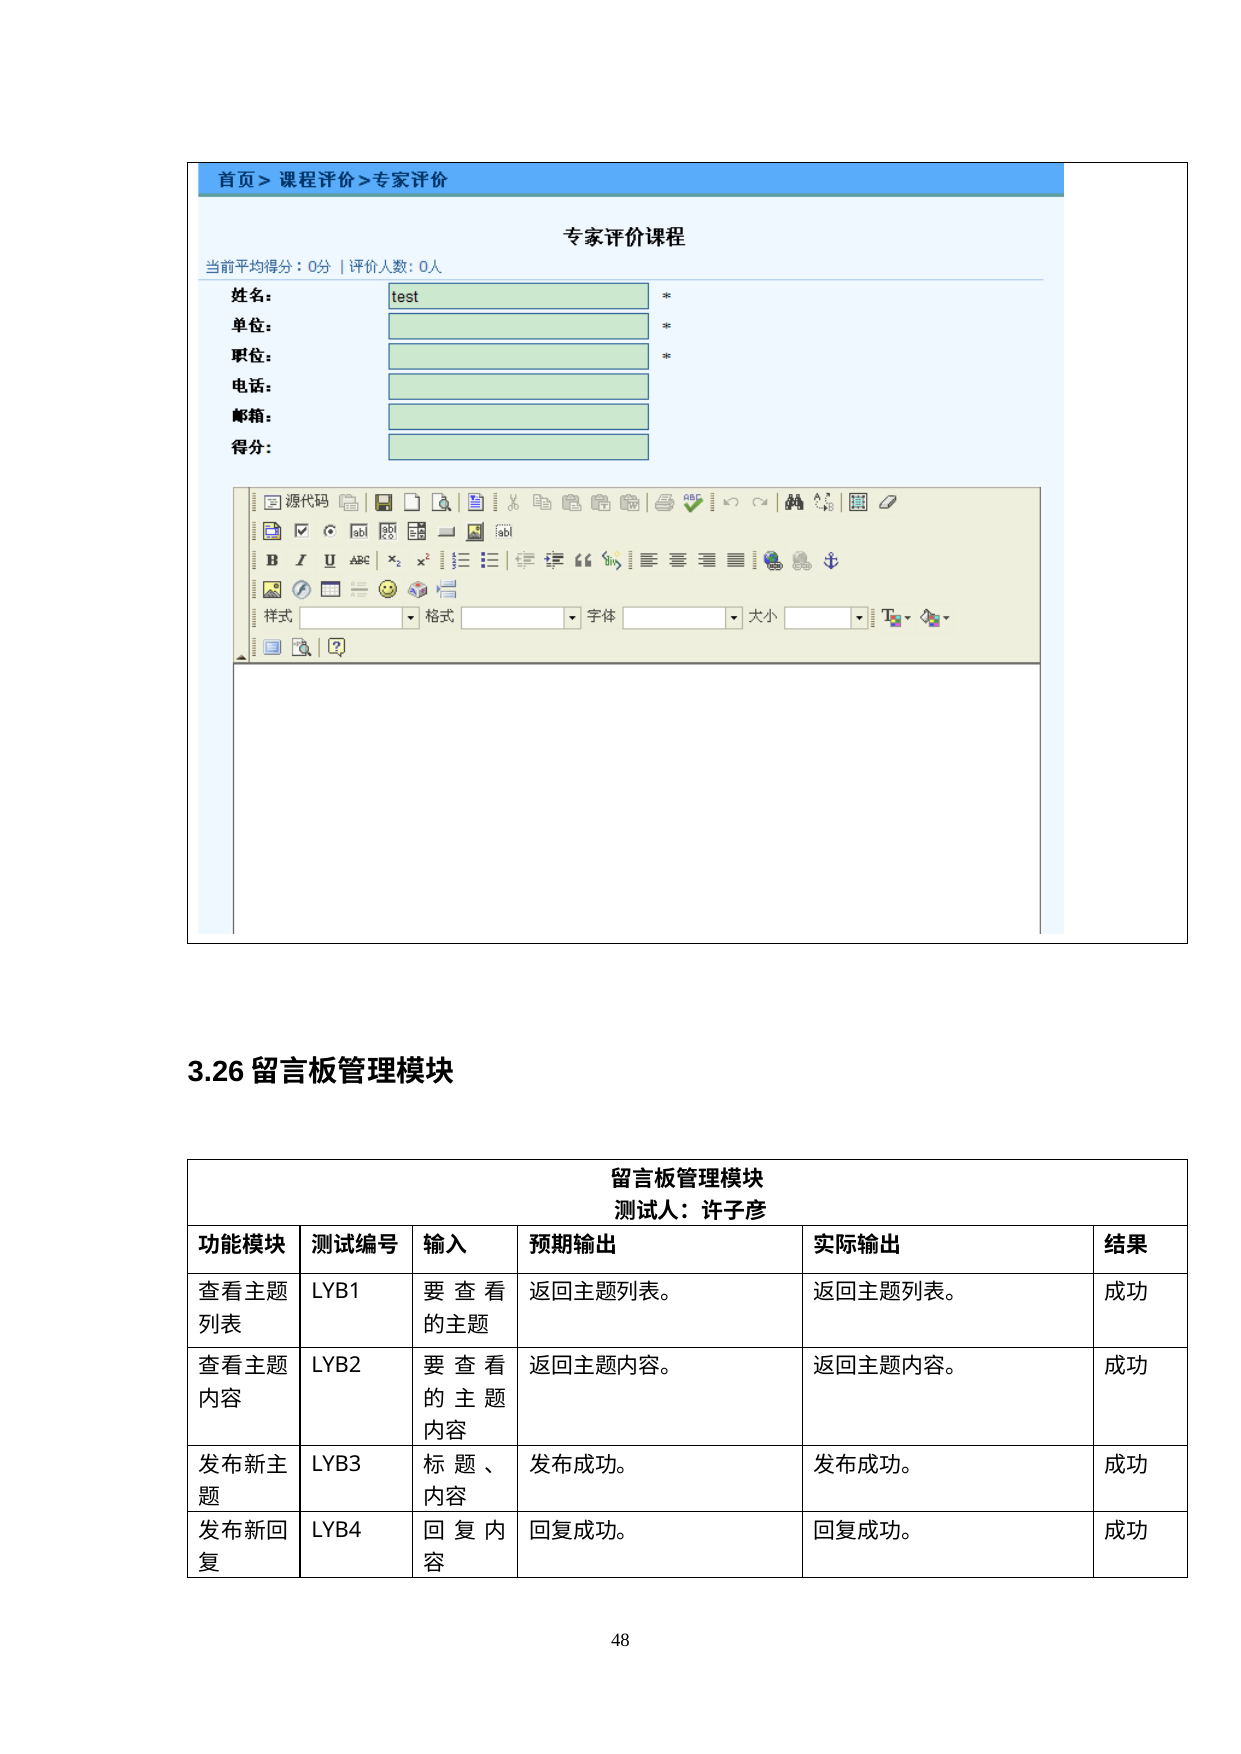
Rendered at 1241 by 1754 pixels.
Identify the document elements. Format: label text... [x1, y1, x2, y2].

table_cell 要查看的主题 [413, 1274, 517, 1347]
table_cell 成功 [1094, 1512, 1187, 1577]
table_cell LYB2 [301, 1348, 412, 1445]
table_cell 成功 [1094, 1348, 1187, 1445]
table_cell 返回主题内容。 [518, 1348, 802, 1445]
table_cell 预期输出 [518, 1226, 802, 1273]
table_cell 功能模块 [188, 1226, 299, 1273]
table_cell 输入 [413, 1226, 517, 1273]
table_cell 回复内容 [413, 1512, 517, 1577]
table_cell 发布新回复 [188, 1512, 299, 1577]
table_cell 回复成功。 [803, 1512, 1093, 1577]
subtitle 3.26留言板管理模块 [187, 1036, 1053, 1101]
table_cell 成功 [1094, 1274, 1187, 1347]
table_cell 发布成功。 [518, 1446, 802, 1511]
table_cell 发布成功。 [803, 1446, 1093, 1511]
table_cell 查看主题列表 [188, 1274, 299, 1347]
table_cell 标题、内容 [413, 1446, 517, 1511]
table_header 留言板管理模块 测试人：许子彦 [188, 1160, 1187, 1225]
table_cell 返回主题列表。 [803, 1274, 1093, 1347]
table_cell 实际输出 [803, 1226, 1093, 1273]
table_cell 查看主题内容 [188, 1348, 299, 1445]
picture [198, 163, 1064, 934]
table_cell 结果 [1094, 1226, 1187, 1273]
table_cell 测试编号 [301, 1226, 412, 1273]
table_cell LYB3 [301, 1446, 412, 1511]
table_cell 回复成功。 [518, 1512, 802, 1577]
table_cell LYB1 [301, 1274, 412, 1347]
table_cell LYB4 [301, 1512, 412, 1577]
table_cell 查看课程评价结果： 学生评价： 邀请专家进行评价： 同行老师评价： 专家评价： [188, 163, 1187, 943]
table_cell 成功 [1094, 1446, 1187, 1511]
table_cell 要查看的主题内容 [413, 1348, 517, 1445]
table_cell 发布新主题 [188, 1446, 299, 1511]
table_cell 返回主题内容。 [803, 1348, 1093, 1445]
table_cell 返回主题列表。 [518, 1274, 802, 1347]
